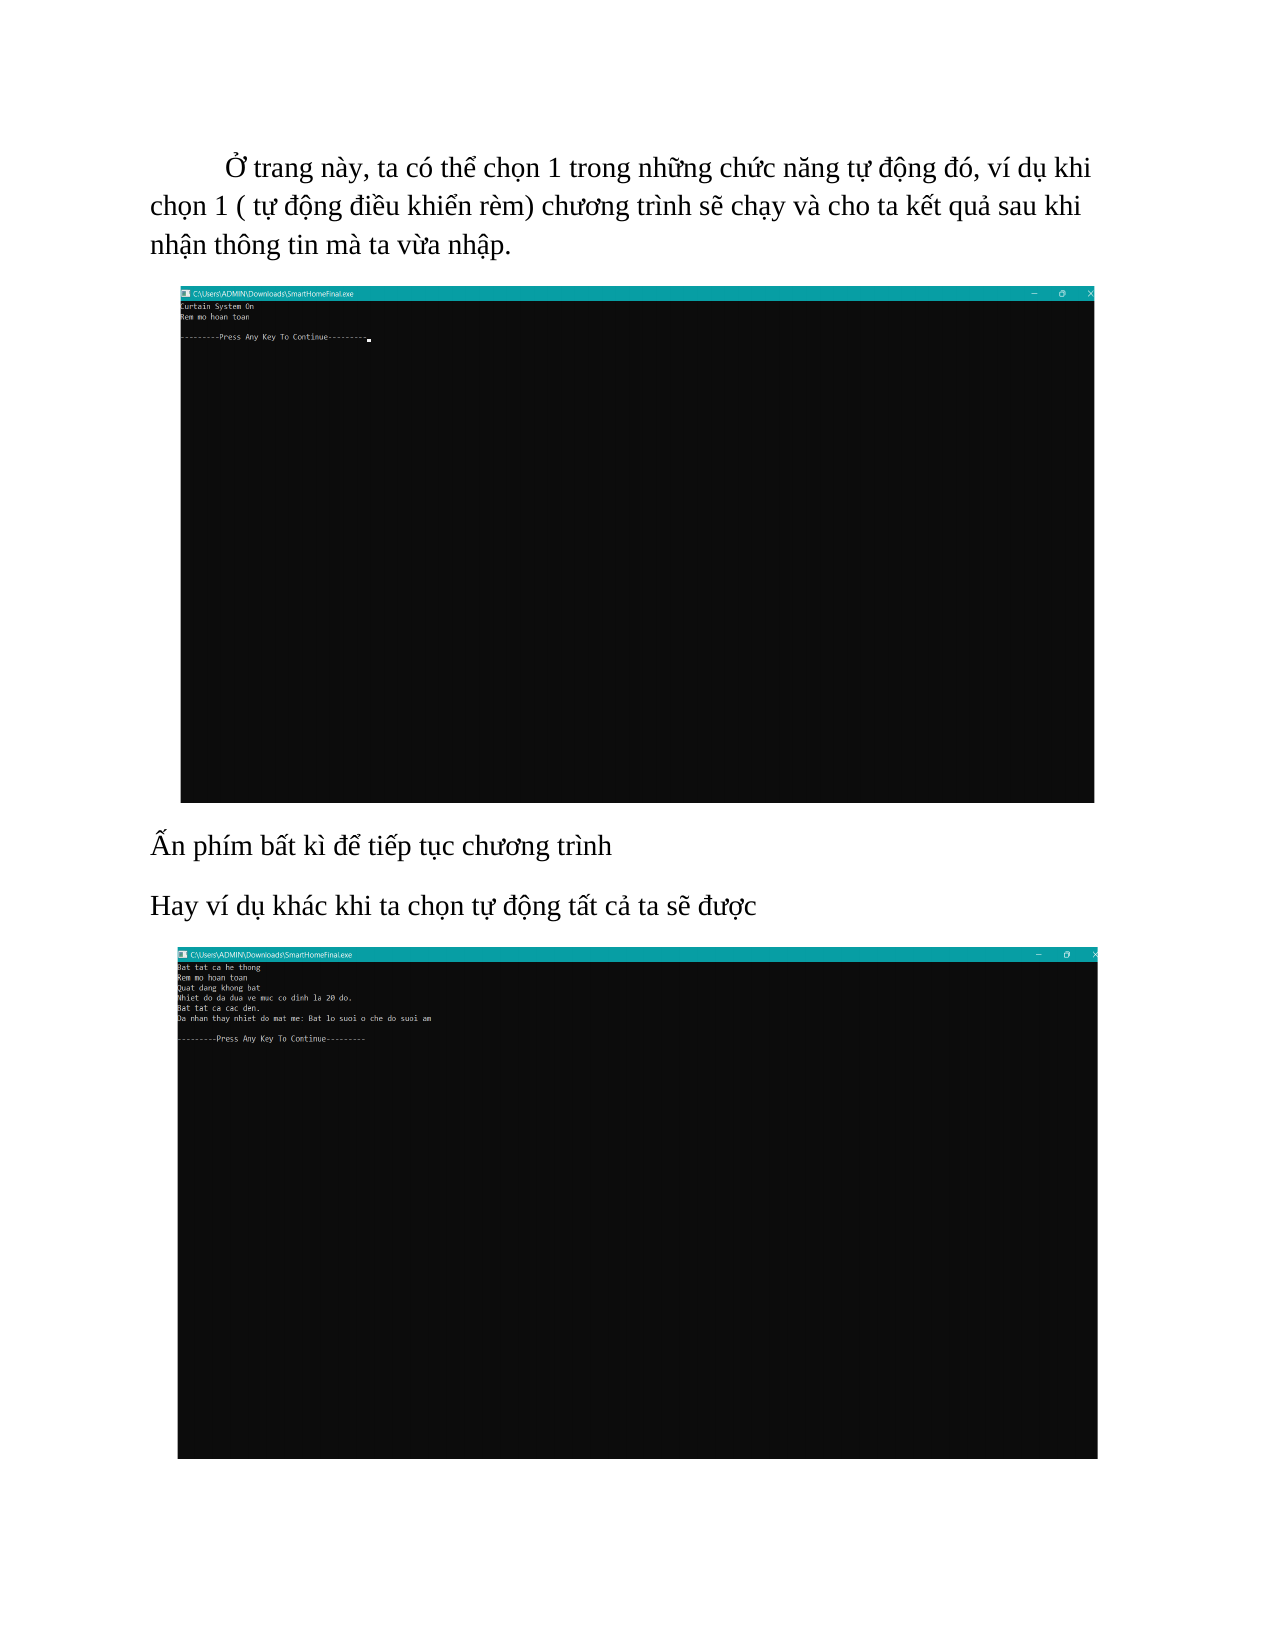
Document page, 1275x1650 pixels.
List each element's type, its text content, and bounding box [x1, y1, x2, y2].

picture [180, 286, 1095, 803]
text Ở trang này, ta có thể chọn 1 trong những chức năng tự động đó, ví dụ khi chọn 1 ( tự động điều khiển rèm) chương trình sẽ chạy và cho ta kết quả sau khi nhận thông tin mà ta vừa nhập. [150, 150, 1125, 261]
text Ấn phím bất kì để tiếp tục chương trình [150, 828, 1125, 862]
picture [177, 947, 1098, 1459]
text Hay ví dụ khác khi ta chọn tự động tất cả ta sẽ được [150, 888, 1125, 921]
